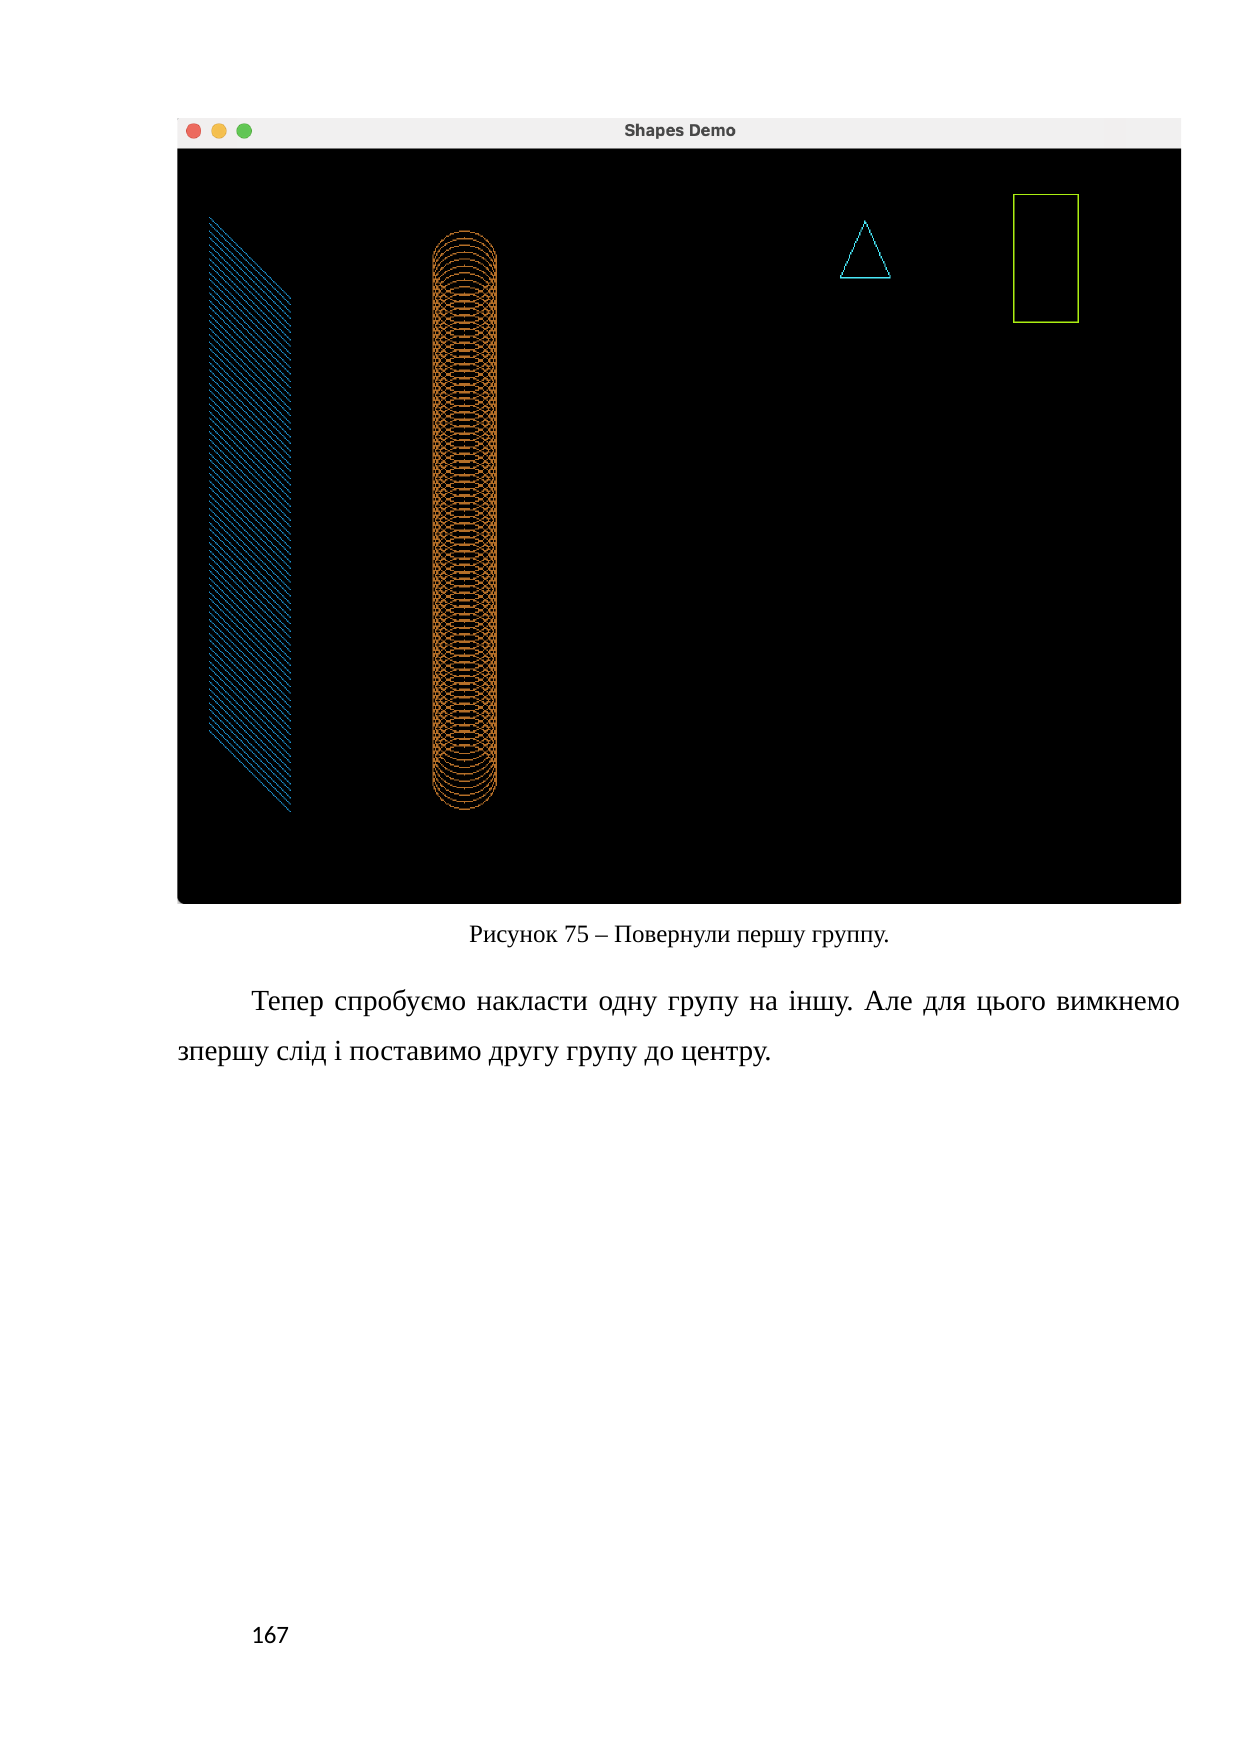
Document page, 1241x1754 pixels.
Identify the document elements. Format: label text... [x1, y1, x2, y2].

text Рисунок 75 – Повернули першу группу. [177, 919, 1181, 948]
picture [177, 118, 1182, 904]
text Тепер спробуємо накласти одну групу на іншу. Але для цього вимкнемо зпершу слід і поставимо другу групу до центру. [177, 983, 1181, 1067]
